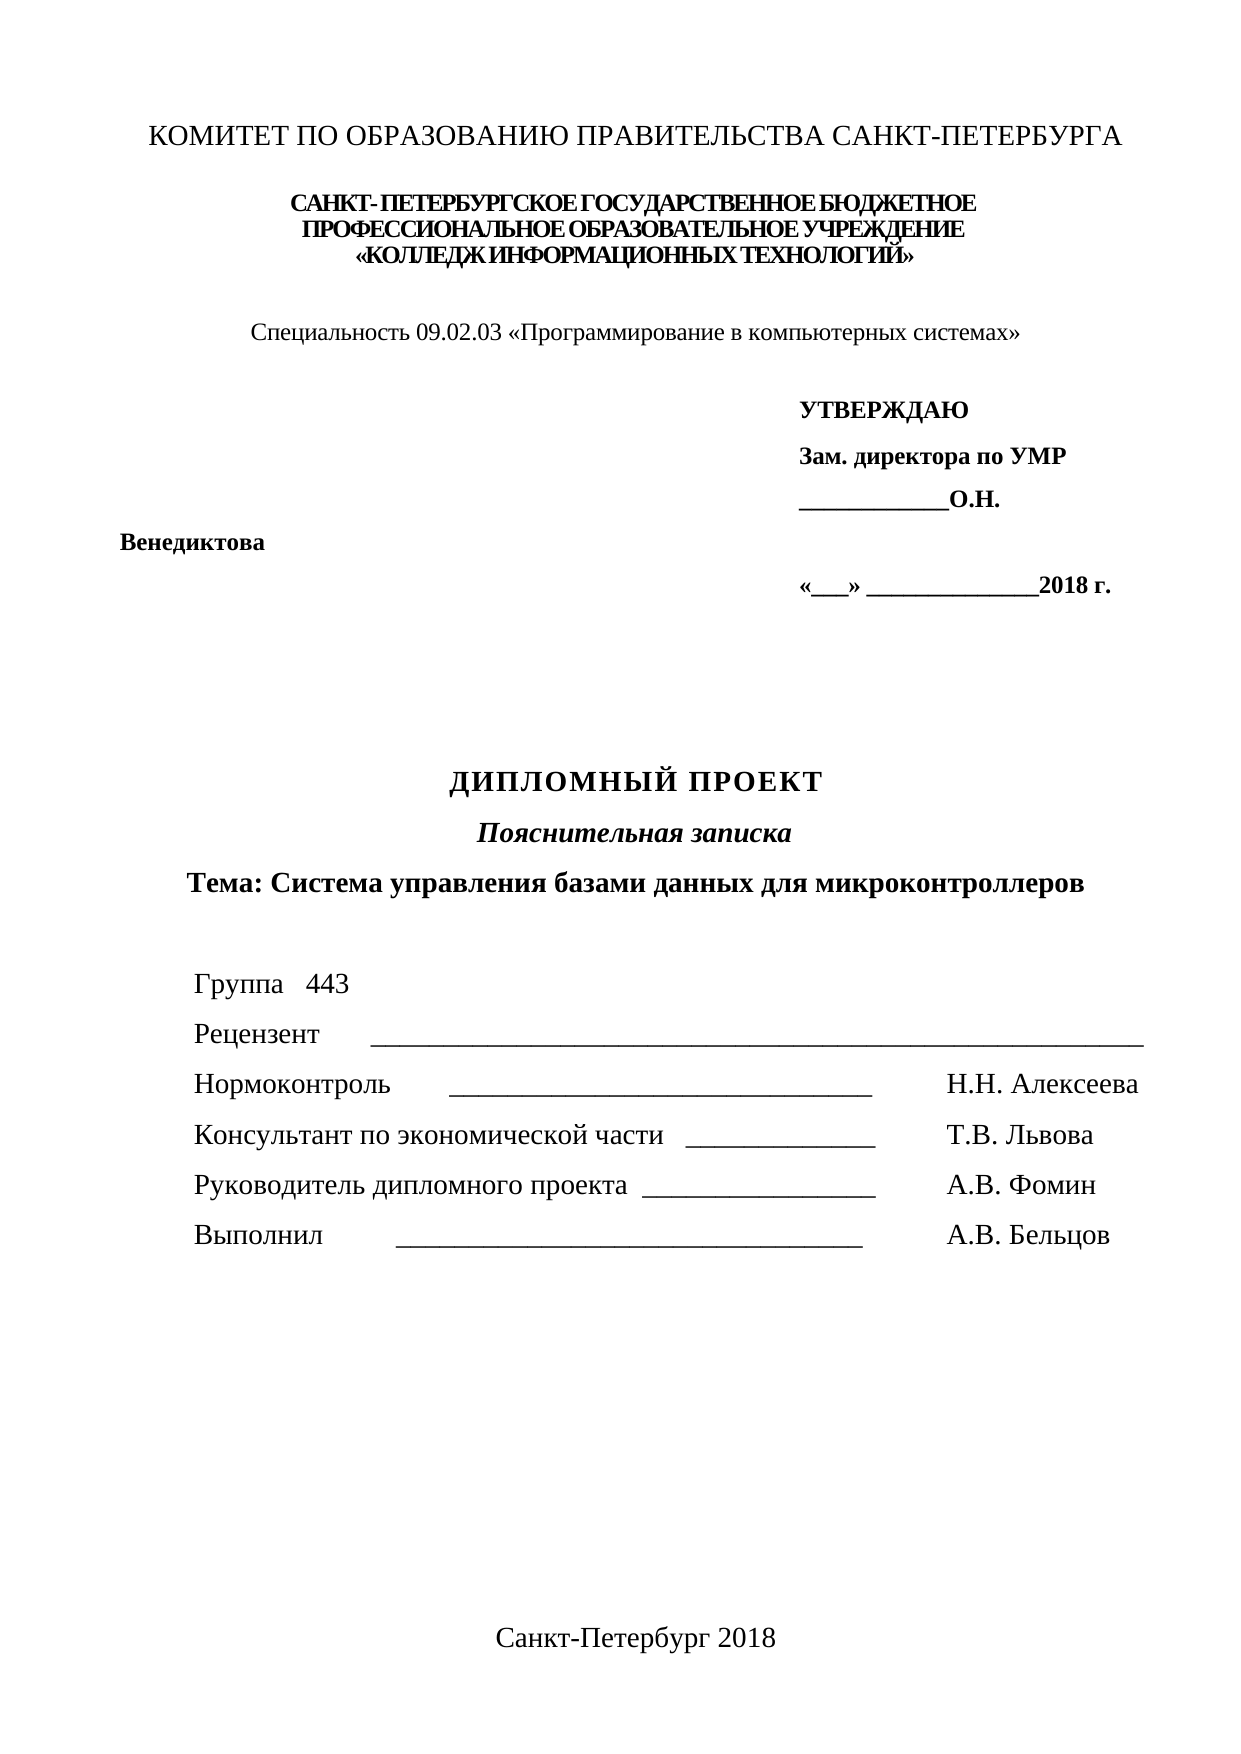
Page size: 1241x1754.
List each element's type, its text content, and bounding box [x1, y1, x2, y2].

text Группа 443 [119, 966, 1152, 999]
text Специальность 09.02.03 «Программирование в компьютерных системах» [119, 319, 1152, 345]
text Санкт-Петербург 2018 [119, 1620, 1152, 1653]
text Консультант по экономической части _____________ Т.В. Львова [119, 1117, 1152, 1150]
text Рецензент _____________________________________________________ [119, 1016, 1152, 1050]
text Зам. директора по УМР [119, 441, 1152, 470]
text Пояснительная записка [119, 815, 1152, 848]
text Тема: Система управления базами данных для микроконтроллеров [119, 865, 1152, 899]
text САНКТ- ПЕТЕРБУРГСКОЕ ГОСУДАРСТВЕННОЕ БЮДЖЕТНОЕ ПРОФЕССИОНАЛЬНОЕ ОБРАЗОВАТЕЛЬНОЕ УЧРЕЖДЕНИЕ «КОЛЛЕДЖ ИНФОРМАЦИОННЫХ ТЕХНОЛОГИЙ» [119, 190, 1152, 269]
text «___» ______________2018 г. [119, 571, 1152, 599]
text ДИПЛОМНЫЙ ПРОЕКТ [119, 764, 1152, 798]
text КОМИТЕТ ПО ОБРАЗОВАНИЮ ПРАВИТЕЛЬСТВА САНКТ-ПЕТЕРБУРГА [119, 118, 1152, 152]
text Нормоконтроль _____________________________ Н.Н. Алексеева [119, 1066, 1152, 1100]
text УТВЕРЖДАЮ [119, 396, 1152, 424]
text ____________О.Н. Венедиктова [119, 484, 1152, 556]
text Выполнил ________________________________ А.В. Бельцов [119, 1217, 1152, 1251]
text Руководитель дипломного проекта ________________ А.В. Фомин [119, 1167, 1152, 1201]
